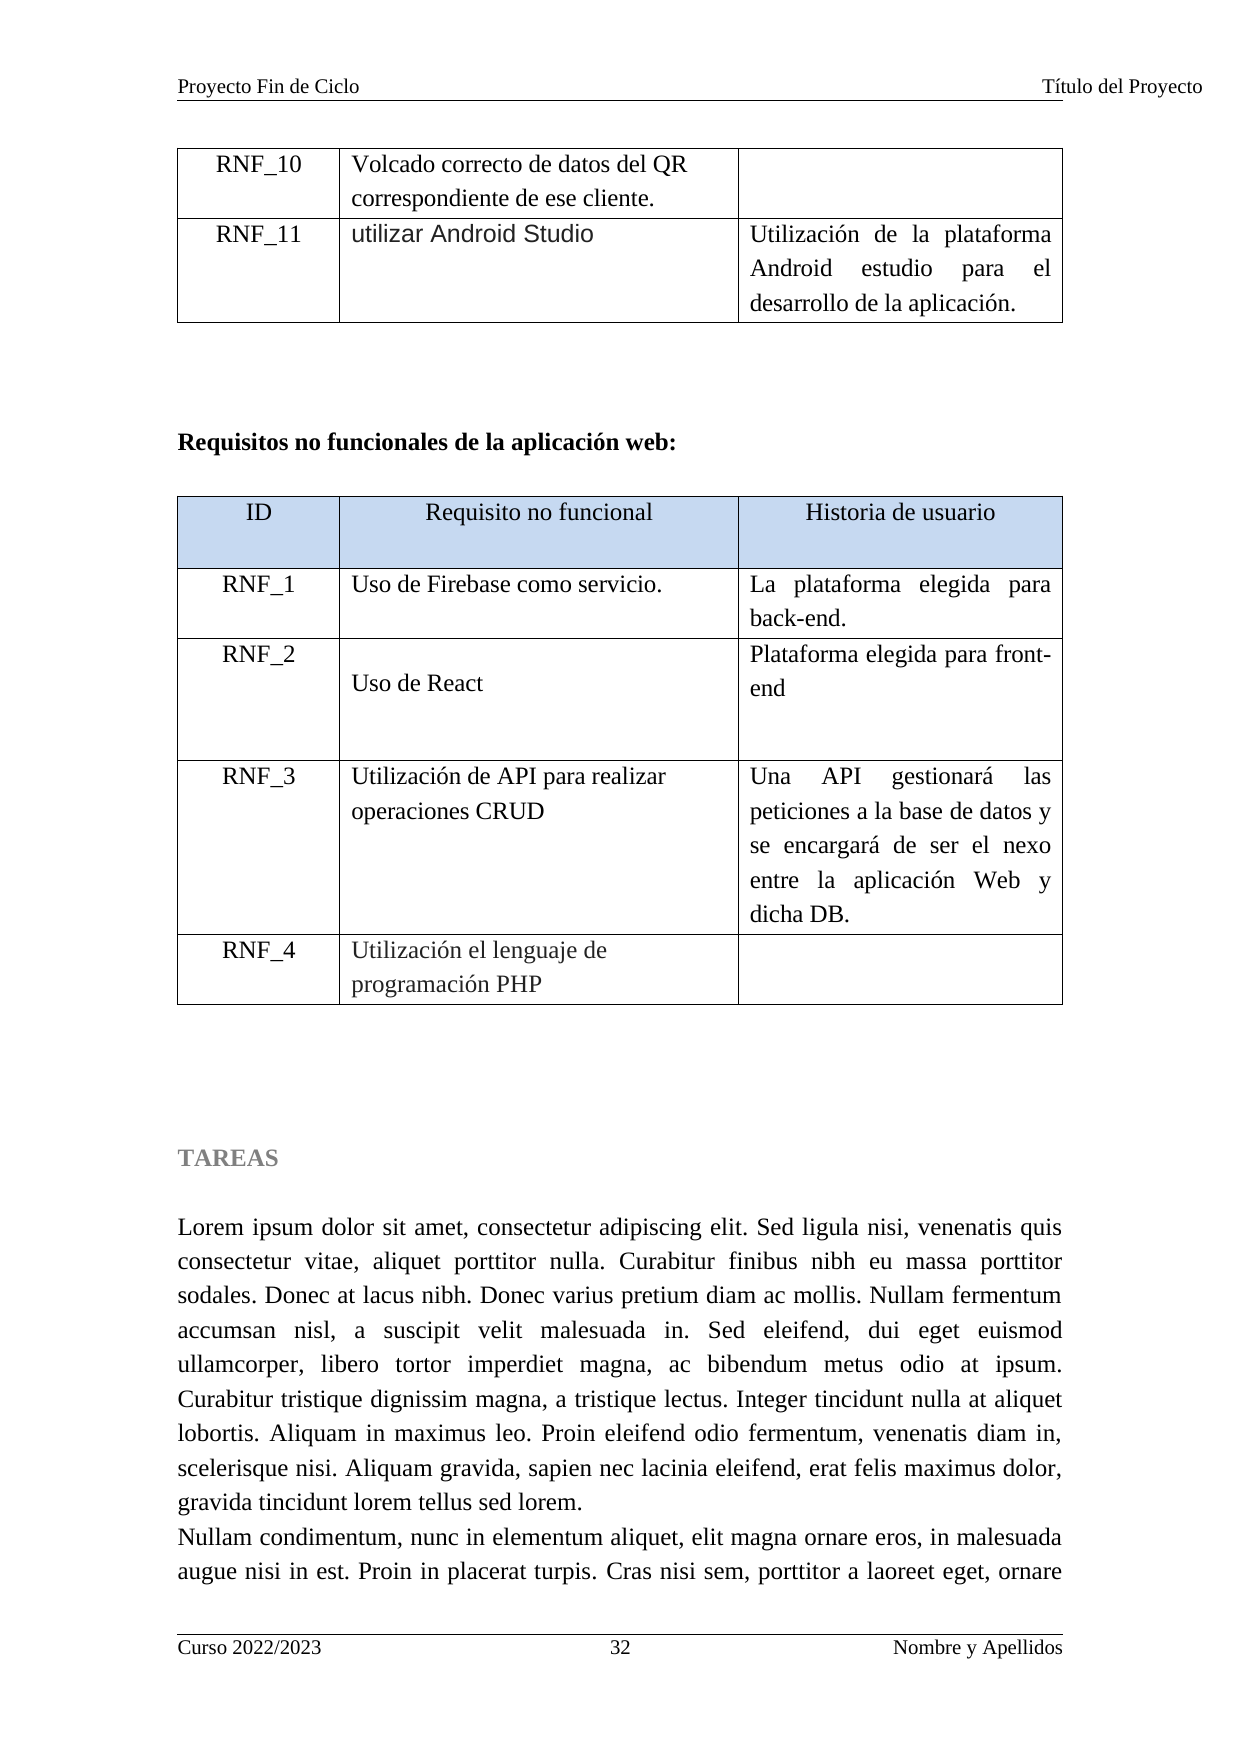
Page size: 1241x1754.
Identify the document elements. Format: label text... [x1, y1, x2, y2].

table_cell RNF_11 [178, 219, 339, 322]
table_header Historia de usuario [739, 497, 1062, 568]
text Lorem ipsum dolor sit amet, consectetur adipiscing elit. Sed ligula nisi, venenatis quis consectetur vitae, aliquet porttitor nulla. Curabitur finibus nibh eu massa porttitor sodales. Donec at lacus nibh. Donec varius pretium diam ac mollis. Nullam fermentum accumsan nisl, a suscipit velit malesuada in. Sed eleifend, dui eget euismod ullamcorper, libero tortor imperdiet magna, ac bibendum metus odio at ipsum. Curabitur tristique dignissim magna, a tristique lectus. Integer tincidunt nulla at aliquet lobortis. Aliquam in maximus leo. Proin eleifend odio fermentum, venenatis diam in, scelerisque nisi. Aliquam gravida, sapien nec lacinia eleifend, erat felis maximus dolor, gravida tincidunt lorem tellus sed lorem. [177, 1212, 1063, 1516]
table_header ID [178, 497, 339, 568]
table_cell RNF_10 [178, 149, 339, 218]
table_cell RNF_4 [178, 935, 339, 1004]
table_cell Una API gestionará las peticiones a la base de datos y se encargará de ser el nexo entre la aplicación Web y dicha DB. [739, 761, 1062, 934]
table_cell Utilización el lenguaje de programación PHP [340, 935, 738, 1004]
table_cell RNF_1 [178, 569, 339, 638]
table_cell [739, 149, 1062, 218]
table_cell utilizar Android Studio [340, 219, 738, 322]
table_cell RNF_3 [178, 761, 339, 934]
table_header Requisito no funcional [340, 497, 738, 568]
table_cell Volcado correcto de datos del QR correspondiente de ese cliente. [340, 149, 738, 218]
table_cell La plataforma elegida para back-end. [739, 569, 1062, 638]
table_cell [739, 935, 1062, 1004]
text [177, 1522, 1063, 1585]
table_cell Utilización de la plataforma Android estudio para el desarrollo de la aplicación. [739, 219, 1062, 322]
text Requisitos no funcionales de la aplicación web: [177, 427, 1063, 455]
table_cell Plataforma elegida para front-end [739, 639, 1062, 760]
subtitle TAREAS [177, 1143, 1063, 1171]
table_cell Utilización de API para realizar operaciones CRUD [340, 761, 738, 934]
table_cell Uso de React [340, 639, 738, 760]
table_cell RNF_2 [178, 639, 339, 760]
table_cell Uso de Firebase como servicio. [340, 569, 738, 638]
